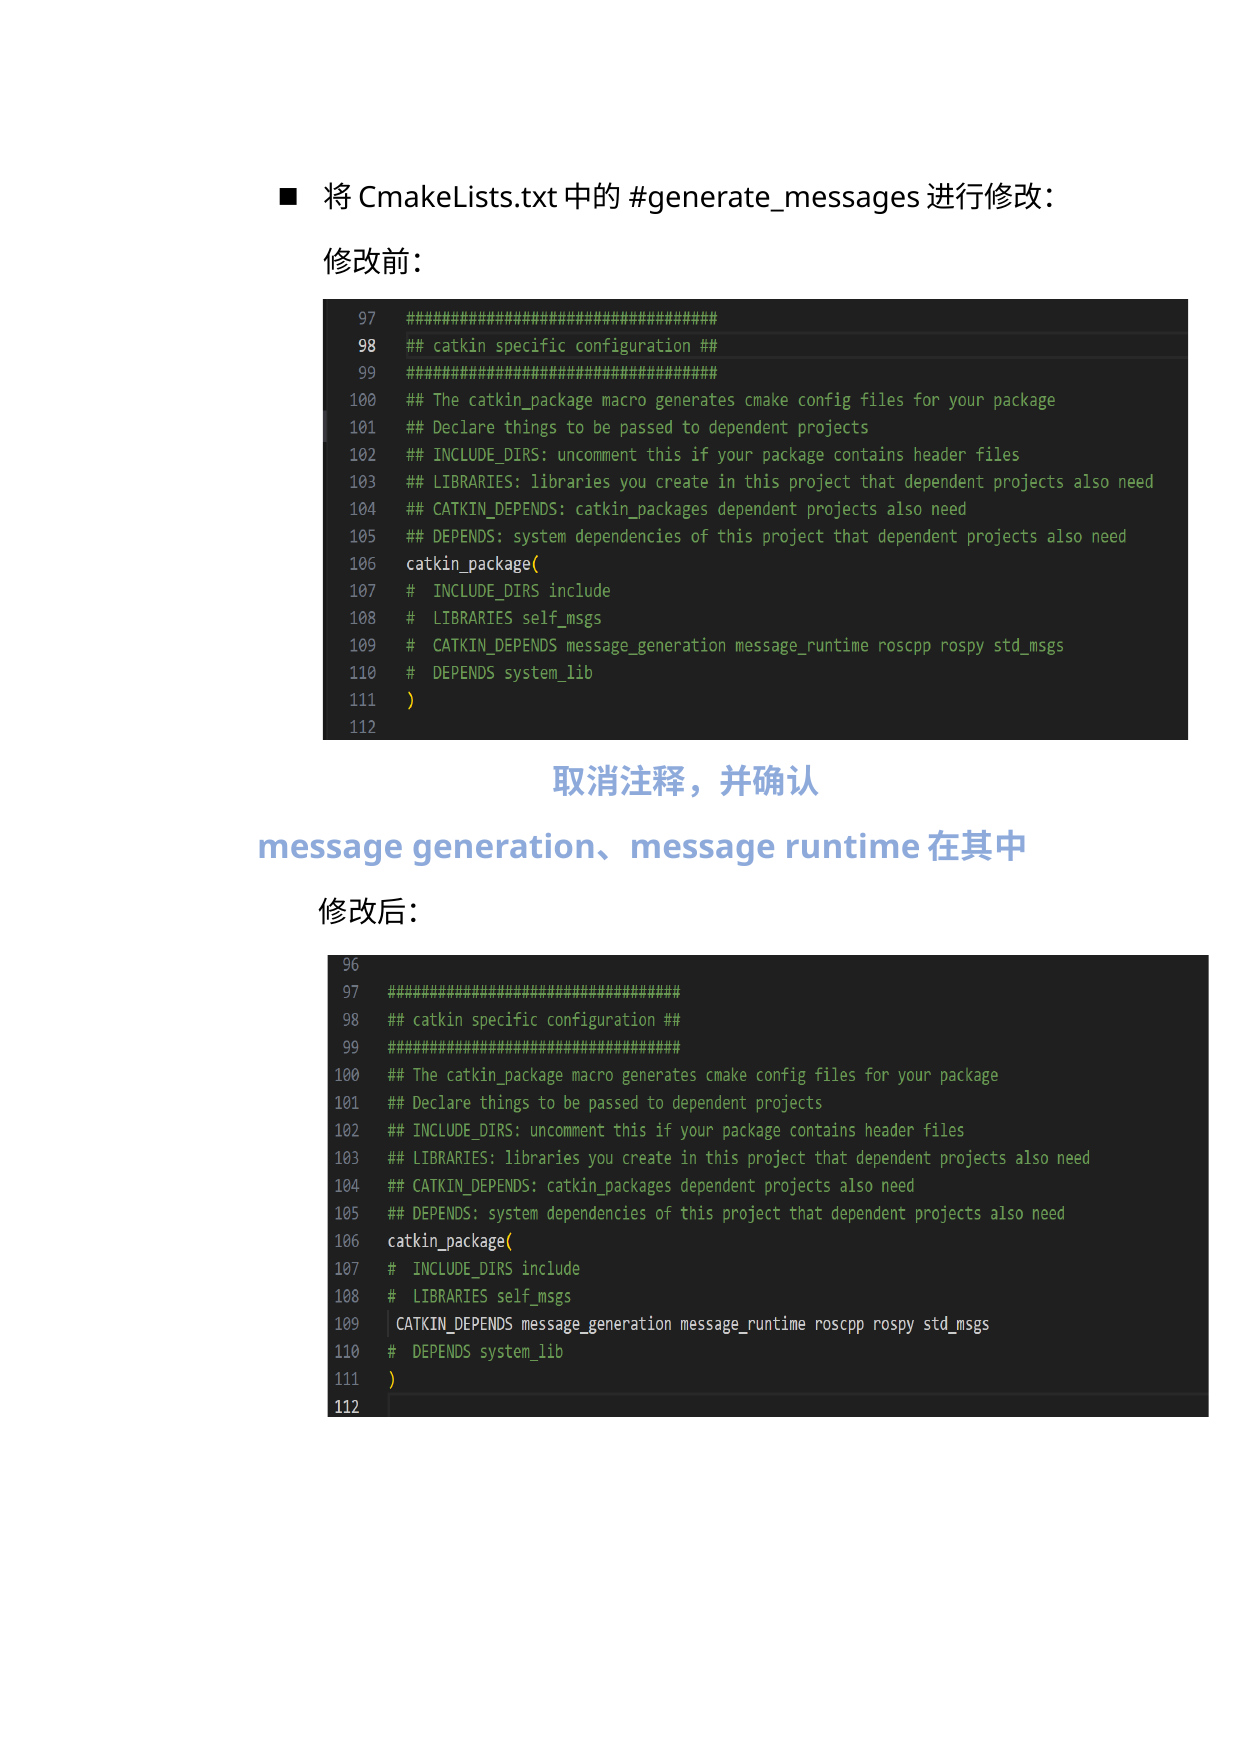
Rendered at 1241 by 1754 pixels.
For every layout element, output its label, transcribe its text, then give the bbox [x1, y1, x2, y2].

picture [327, 955, 1209, 1417]
list 将CmakeLists.txt中的 #generate_messages进行修改： [277, 162, 1053, 227]
list 修改前： [323, 227, 1053, 299]
text 取消注释，并确认 [231, 747, 1053, 812]
list 修改后： [277, 877, 1053, 942]
picture [322, 299, 1189, 740]
text message generation、message runtime在其中 [231, 812, 1053, 877]
